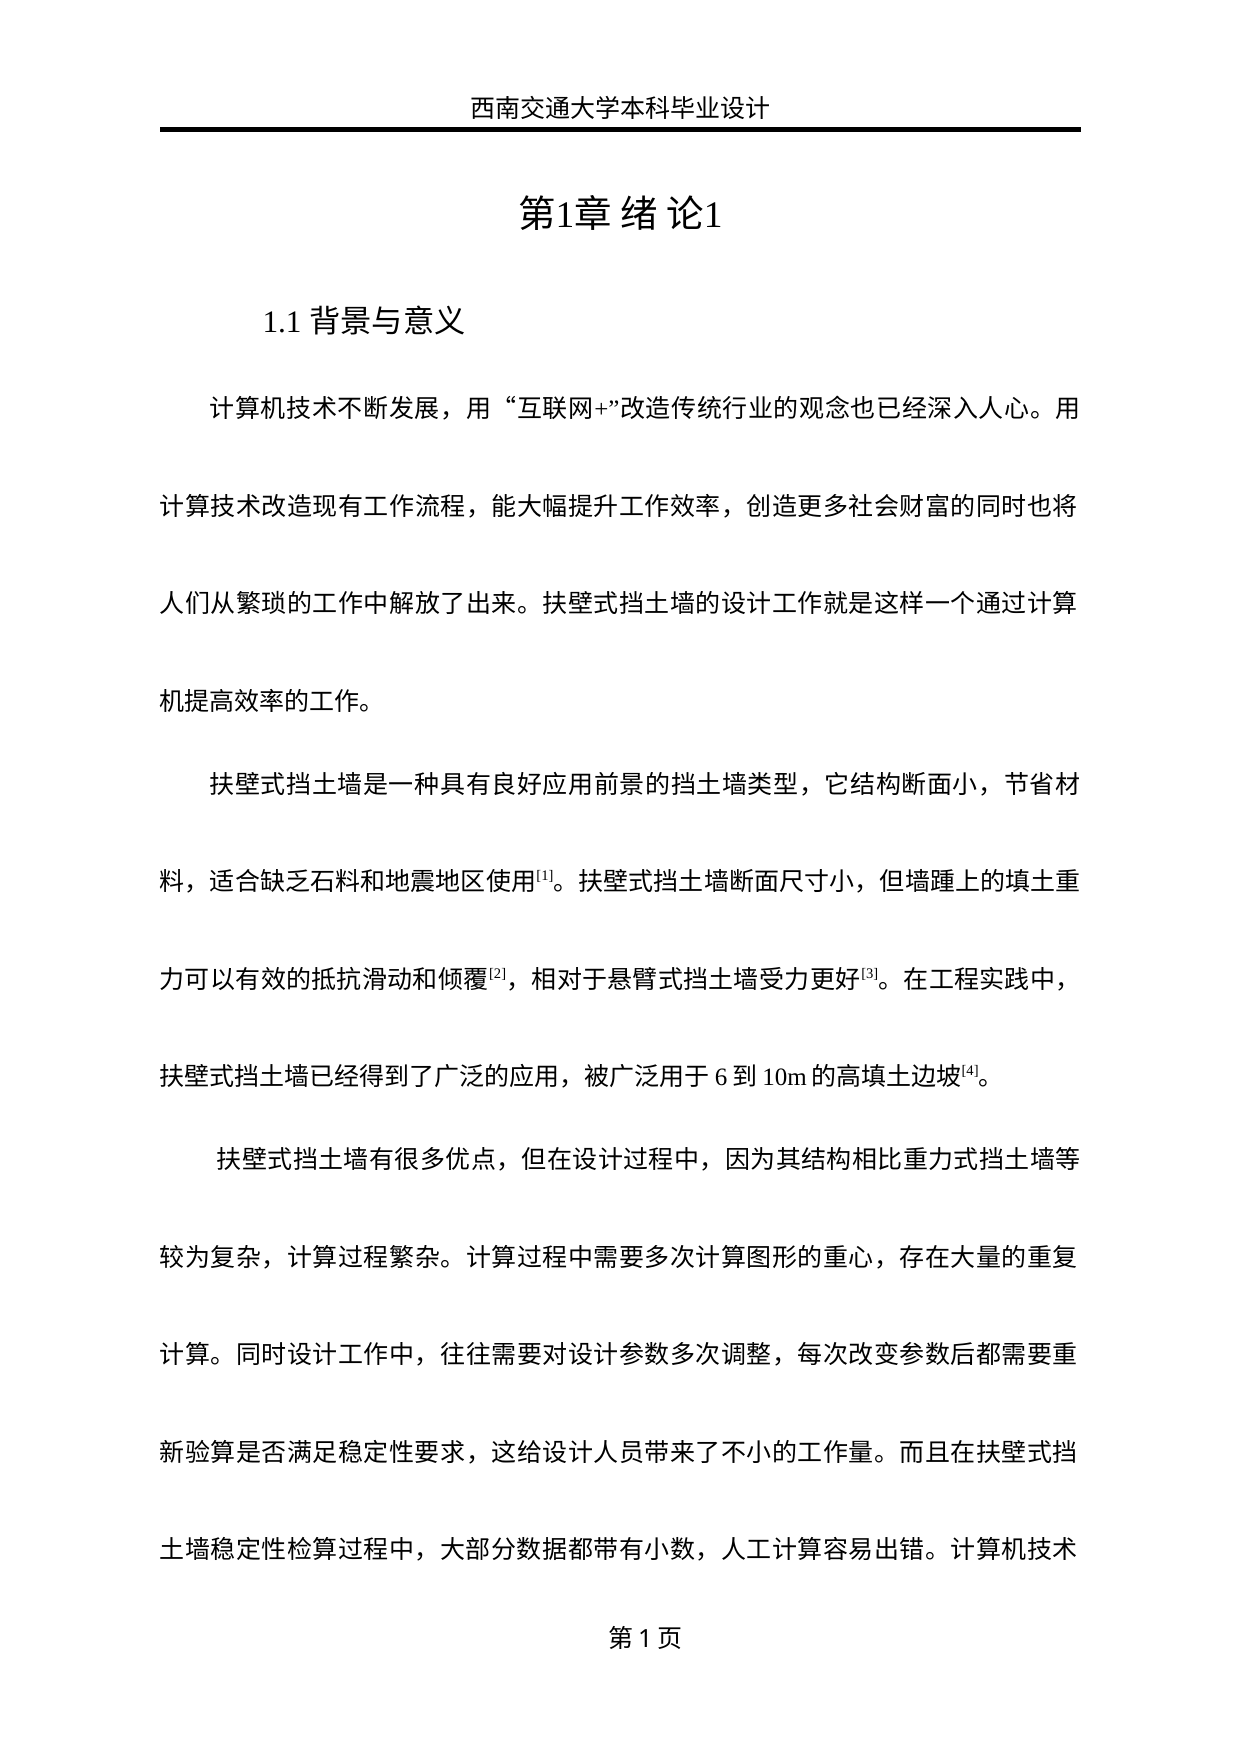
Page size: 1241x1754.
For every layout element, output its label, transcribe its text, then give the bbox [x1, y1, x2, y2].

text 计算机技术不断发展，用“互联网+”改造传统行业的观念也已经深入人心。用计算技术改造现有工作流程，能大幅提升工作效率，创造更多社会财富的同时也将人们从繁琐的工作中解放了出来。扶壁式挡土墙的设计工作就是这样一个通过计算机提高效率的工作。 [159, 374, 1081, 732]
subtitle 绪 论 [159, 178, 1081, 243]
subtitle 背景与意义 [262, 287, 1081, 352]
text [159, 1125, 1081, 1580]
text 扶壁式挡土墙是一种具有良好应用前景的挡土墙类型，它结构断面小，节省材料，适合缺乏石料和地震地区使用[1]。扶壁式挡土墙断面尺寸小，但墙踵上的填土重力可以有效的抵抗滑动和倾覆[2]，相对于悬臂式挡土墙受力更好[3]。在工程实践中，扶壁式挡土墙已经得到了广泛的应用，被广泛用于6到10m的高填土边坡[4]。 [159, 750, 1081, 1107]
